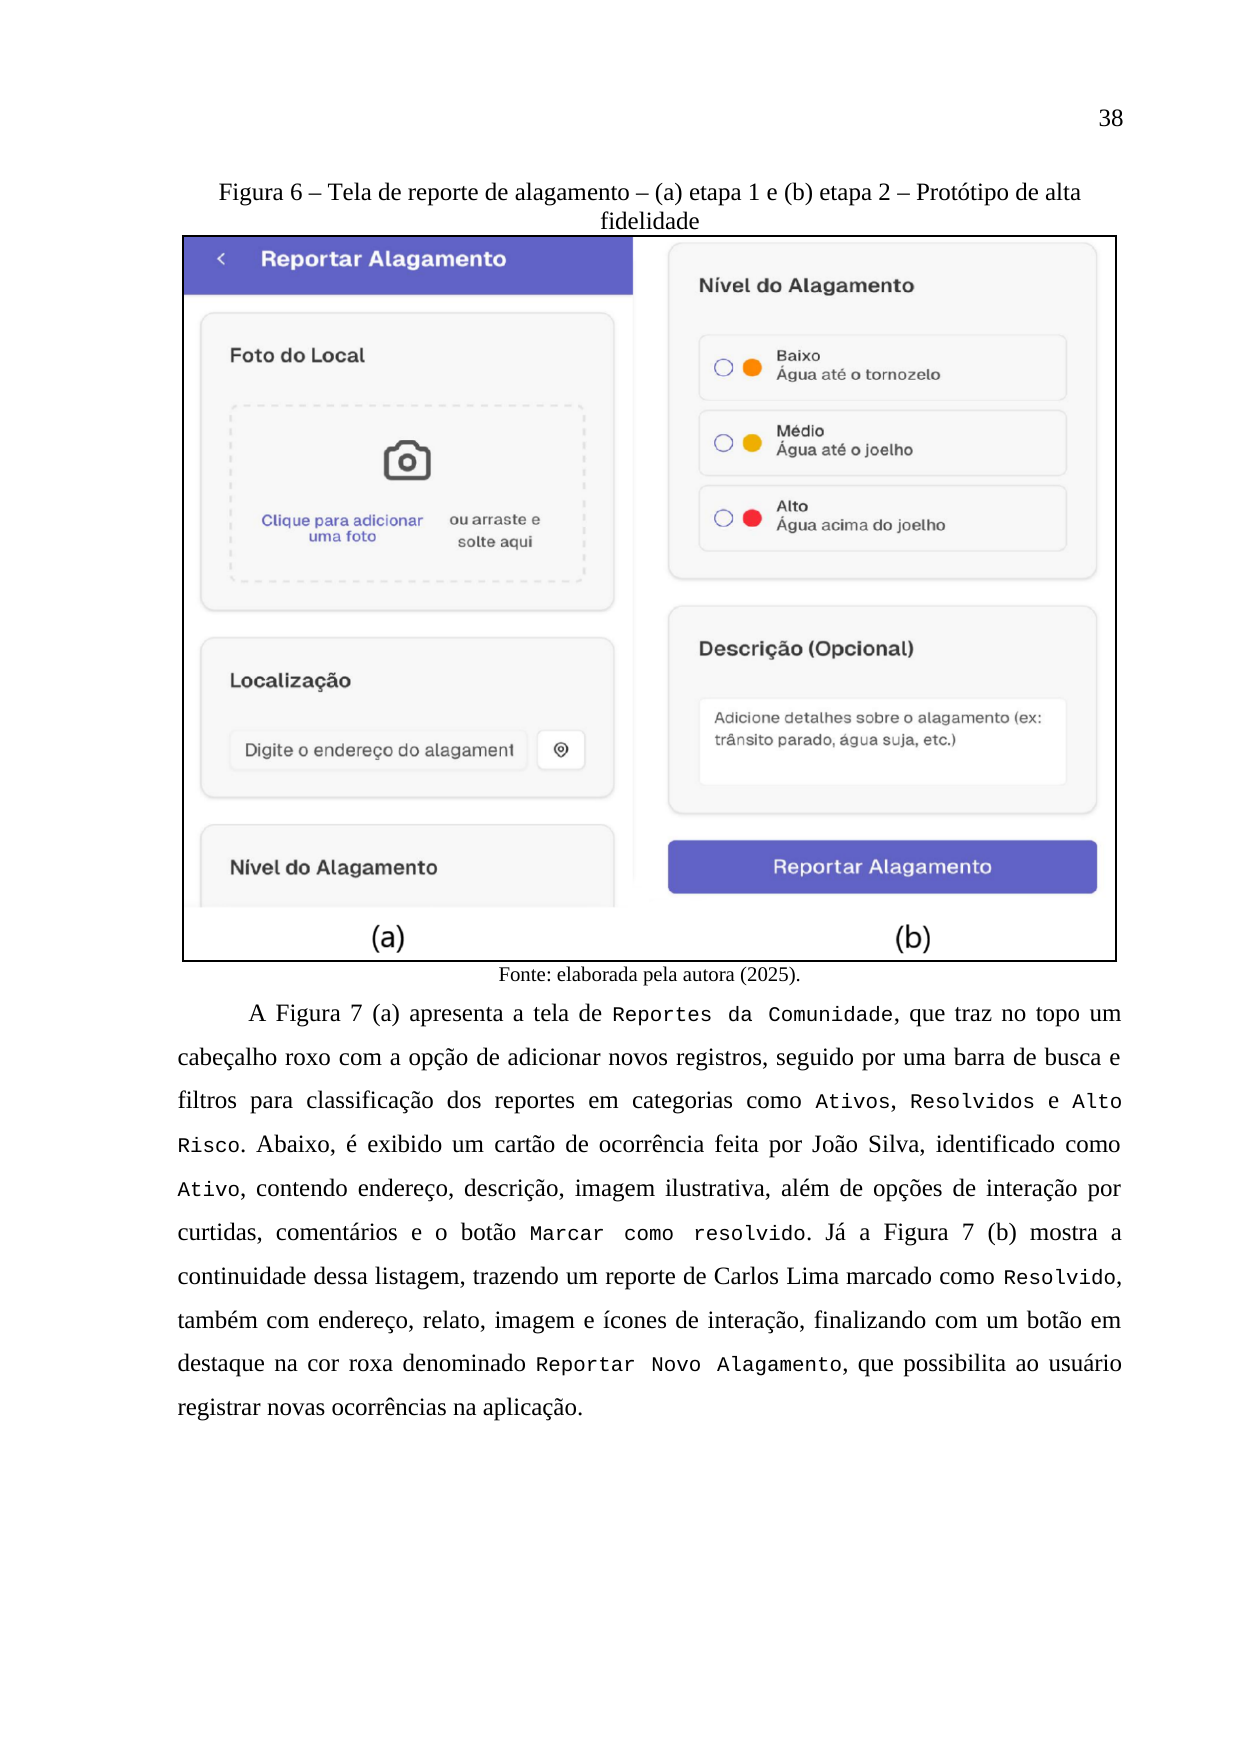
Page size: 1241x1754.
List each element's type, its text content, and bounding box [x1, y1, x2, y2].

text Fonte: elaborada pela autora (2025). [177, 962, 1122, 986]
text A Figura 7 (a) apresenta a tela de Reportes da Comunidade, que traz no topo um cabeçalho roxo com a opção de adicionar novos registros, seguido por uma barra de busca e filtros para classificação dos reportes em categorias como Ativos, Resolvidos e Alto Risco. Abaixo, é exibido um cartão de ocorrência feita por João Silva, identificado como Ativo, contendo endereço, descrição, imagem ilustrativa, além de opções de interação por curtidas, comentários e o botão Marcar como resolvido. Já a Figura 7 (b) mostra a continuidade dessa listagem, trazendo um reporte de Carlos Lima marcado como Resolvido, também com endereço, relato, imagem e ícones de interação, finalizando com um botão em destaque na cor roxa denominado Reportar Novo Alagamento, que possibilita ao usuário registrar novas ocorrências na aplicação. [177, 998, 1122, 1421]
picture [184, 237, 1115, 960]
